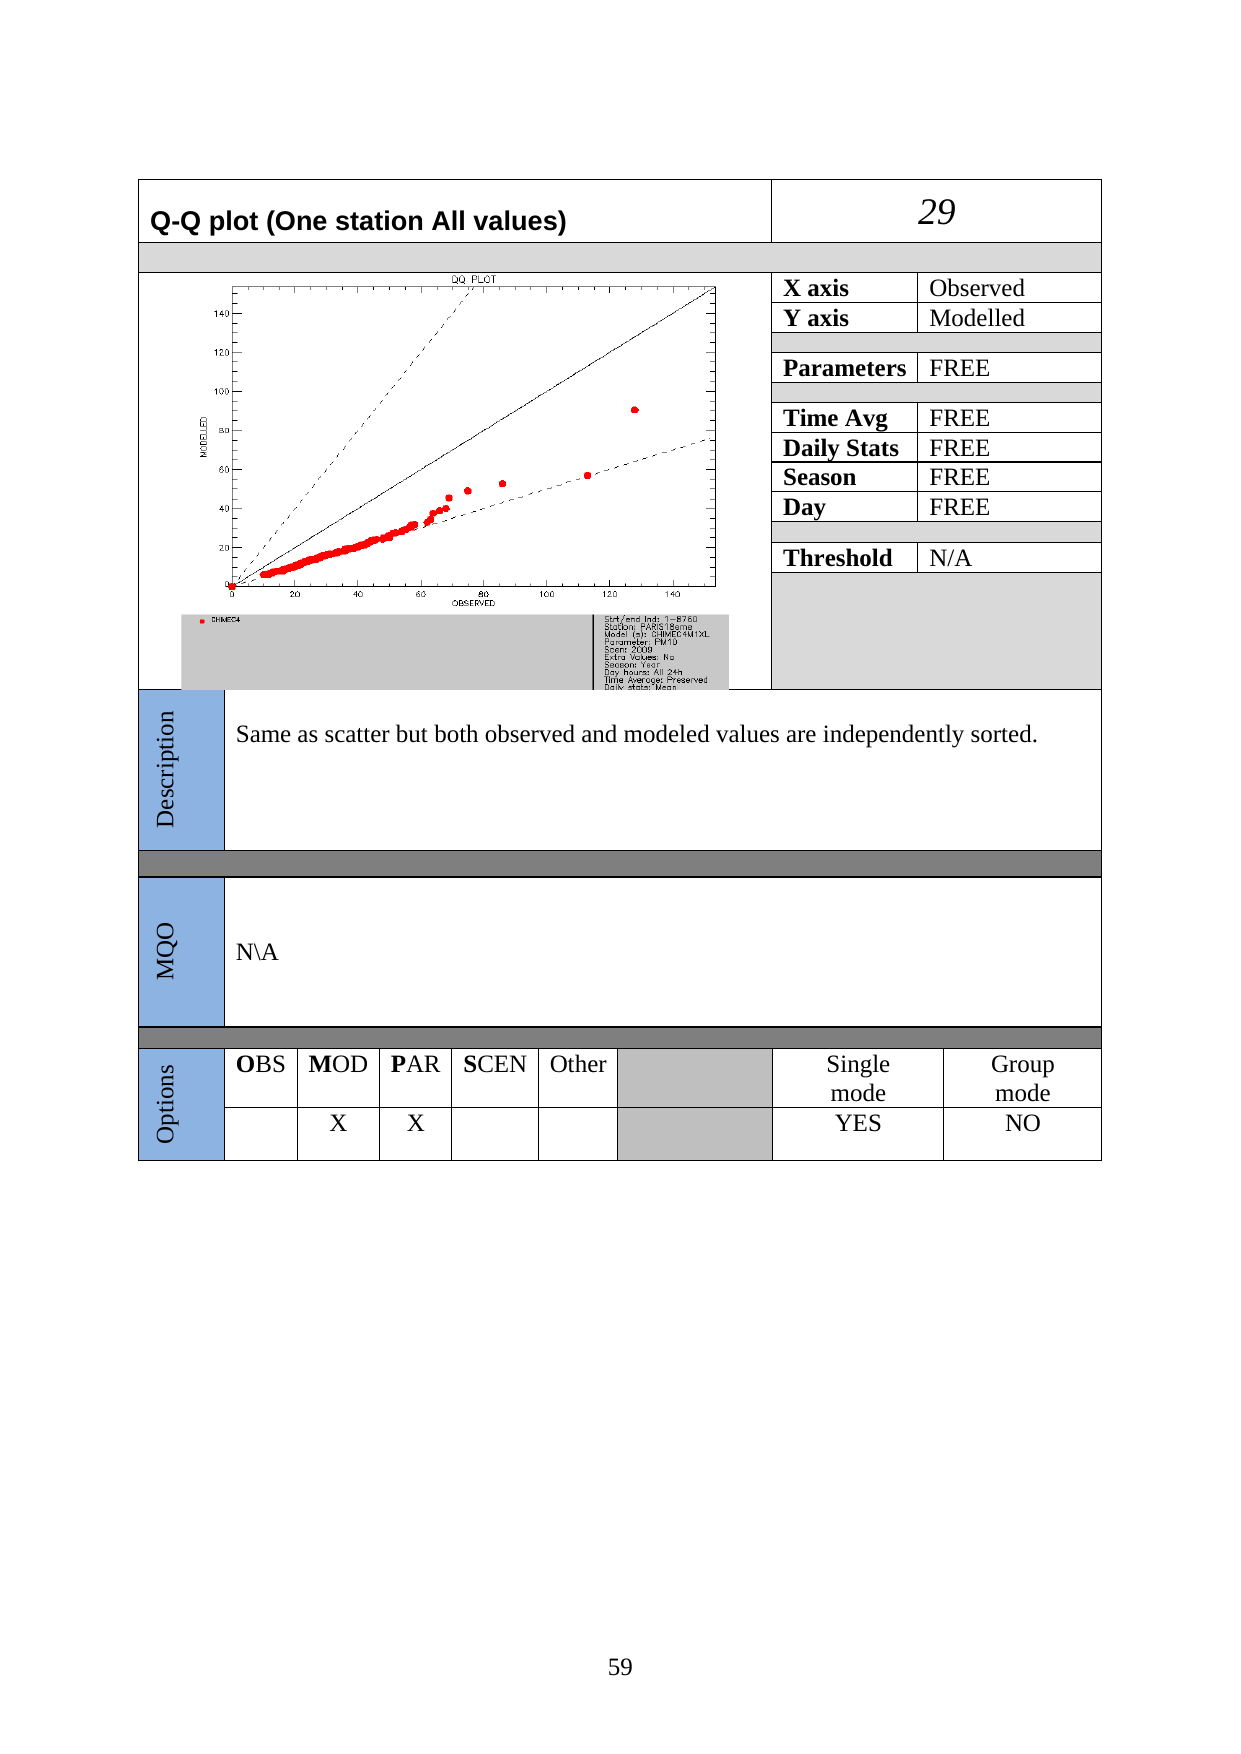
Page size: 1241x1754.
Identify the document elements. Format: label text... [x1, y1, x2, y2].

table_cell [452, 1108, 538, 1160]
table_cell Group mode [944, 1049, 1101, 1107]
table_cell Description [139, 690, 224, 850]
table_cell Time Avg [772, 403, 917, 432]
table_cell [618, 1049, 772, 1107]
table_cell [772, 573, 1101, 689]
table_cell FREE [918, 492, 1101, 521]
table_cell N/A [918, 543, 1101, 572]
table_cell [772, 383, 1101, 402]
table_cell Other [539, 1049, 617, 1107]
table_cell [139, 851, 1101, 876]
table_cell [618, 1108, 772, 1160]
table_cell SCEN [452, 1049, 538, 1107]
table_cell MOD [298, 1049, 379, 1107]
table_cell Season [772, 463, 917, 491]
table_cell [772, 522, 1101, 542]
table_cell FREE [918, 353, 1101, 382]
table_cell [139, 243, 1101, 272]
table_cell YES [773, 1108, 943, 1160]
table_cell FREE [918, 433, 1101, 461]
table_cell Parameters [772, 353, 917, 382]
table_cell [139, 1028, 1101, 1048]
table_cell Modelled [918, 303, 1101, 332]
table_cell PAR [380, 1049, 451, 1107]
table_header Q-Q plot (One station All values) [139, 180, 771, 242]
table_cell Observed [918, 273, 1101, 302]
table_cell [225, 1108, 297, 1160]
table_cell N\A [225, 878, 1101, 1026]
table_cell [772, 333, 1101, 352]
table_cell Single mode [773, 1049, 943, 1107]
table_cell [729, 273, 771, 689]
table_cell MQO [139, 878, 224, 1026]
table_header 29 [772, 180, 1101, 242]
table_cell Daily Stats [772, 433, 917, 461]
table_cell NO [944, 1108, 1101, 1160]
table_cell Y axis [772, 303, 917, 332]
table_cell X [298, 1108, 379, 1160]
table_cell FREE [918, 463, 1101, 491]
table_cell OBS [225, 1049, 297, 1107]
table_cell X [380, 1108, 451, 1160]
table_cell Threshold [772, 543, 917, 572]
table_cell [139, 273, 181, 689]
table_cell Same as scatter but both observed and modeled values are independently sorted. [225, 690, 1101, 850]
table_cell [539, 1108, 617, 1160]
table_cell Day [772, 492, 917, 521]
table_cell FREE [918, 403, 1101, 432]
picture [181, 273, 729, 690]
table_cell X axis [772, 273, 917, 302]
table_cell Options [139, 1049, 224, 1160]
